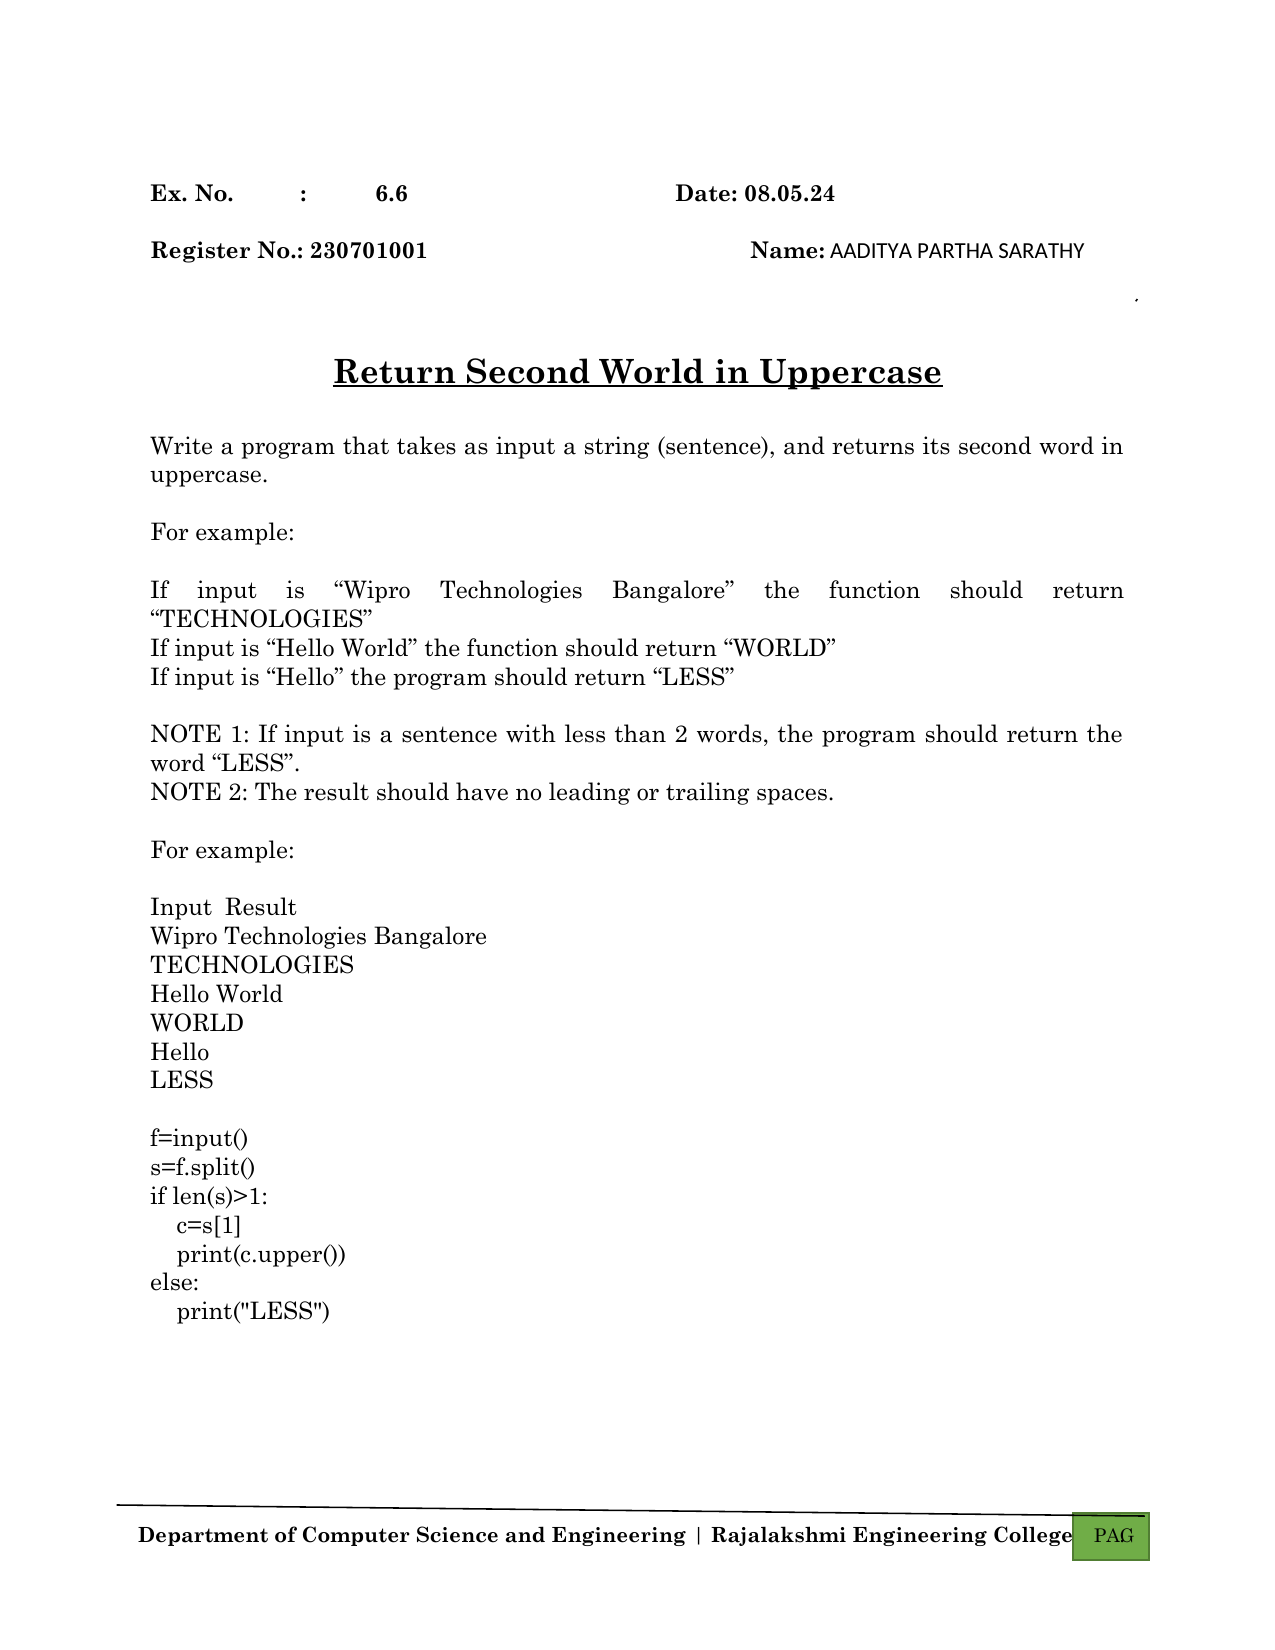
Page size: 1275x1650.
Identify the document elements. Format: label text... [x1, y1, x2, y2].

text For example: [150, 834, 1125, 863]
text Hello [150, 1036, 1125, 1065]
text Wipro Technologies Bangalore [150, 921, 1125, 950]
text Register No.: 230701001 Name: AADITYA PARTHA SARATHY [150, 236, 1125, 264]
text Input Result [150, 892, 1125, 921]
text Write a program that takes as input a string (sentence), and returns its second word in uppercase. [150, 430, 1125, 488]
text s=f.split() [150, 1152, 1125, 1181]
text print("LESS") [150, 1296, 1125, 1325]
text f=input() [150, 1123, 1125, 1152]
text NOTE 2: The result should have no leading or trailing spaces. [150, 777, 1125, 806]
text c=s[1] [150, 1209, 1125, 1238]
text If input is “Hello World” the function should return “WORLD” [150, 632, 1125, 661]
text Hello World [150, 979, 1125, 1007]
text Return Second World in Uppercase [150, 350, 1125, 390]
text Ex. No. : 6.6 Date: 08.05.24 [150, 179, 1125, 207]
text If input is “Wipro Technologies Bangalore” the function should return “TECHNOLOGIES” [150, 575, 1125, 632]
text If input is “Hello” the program should return “LESS” [150, 661, 1125, 690]
text LESS [150, 1065, 1125, 1094]
text For example: [150, 517, 1125, 546]
text if len(s)>1: [150, 1181, 1125, 1209]
text TECHNOLOGIES [150, 950, 1125, 979]
text WORLD [150, 1007, 1125, 1036]
text else: [150, 1267, 1125, 1296]
text print(c.upper()) [150, 1238, 1125, 1267]
text NOTE 1: If input is a sentence with less than 2 words, the program should return the word “LESS”. [150, 719, 1125, 777]
